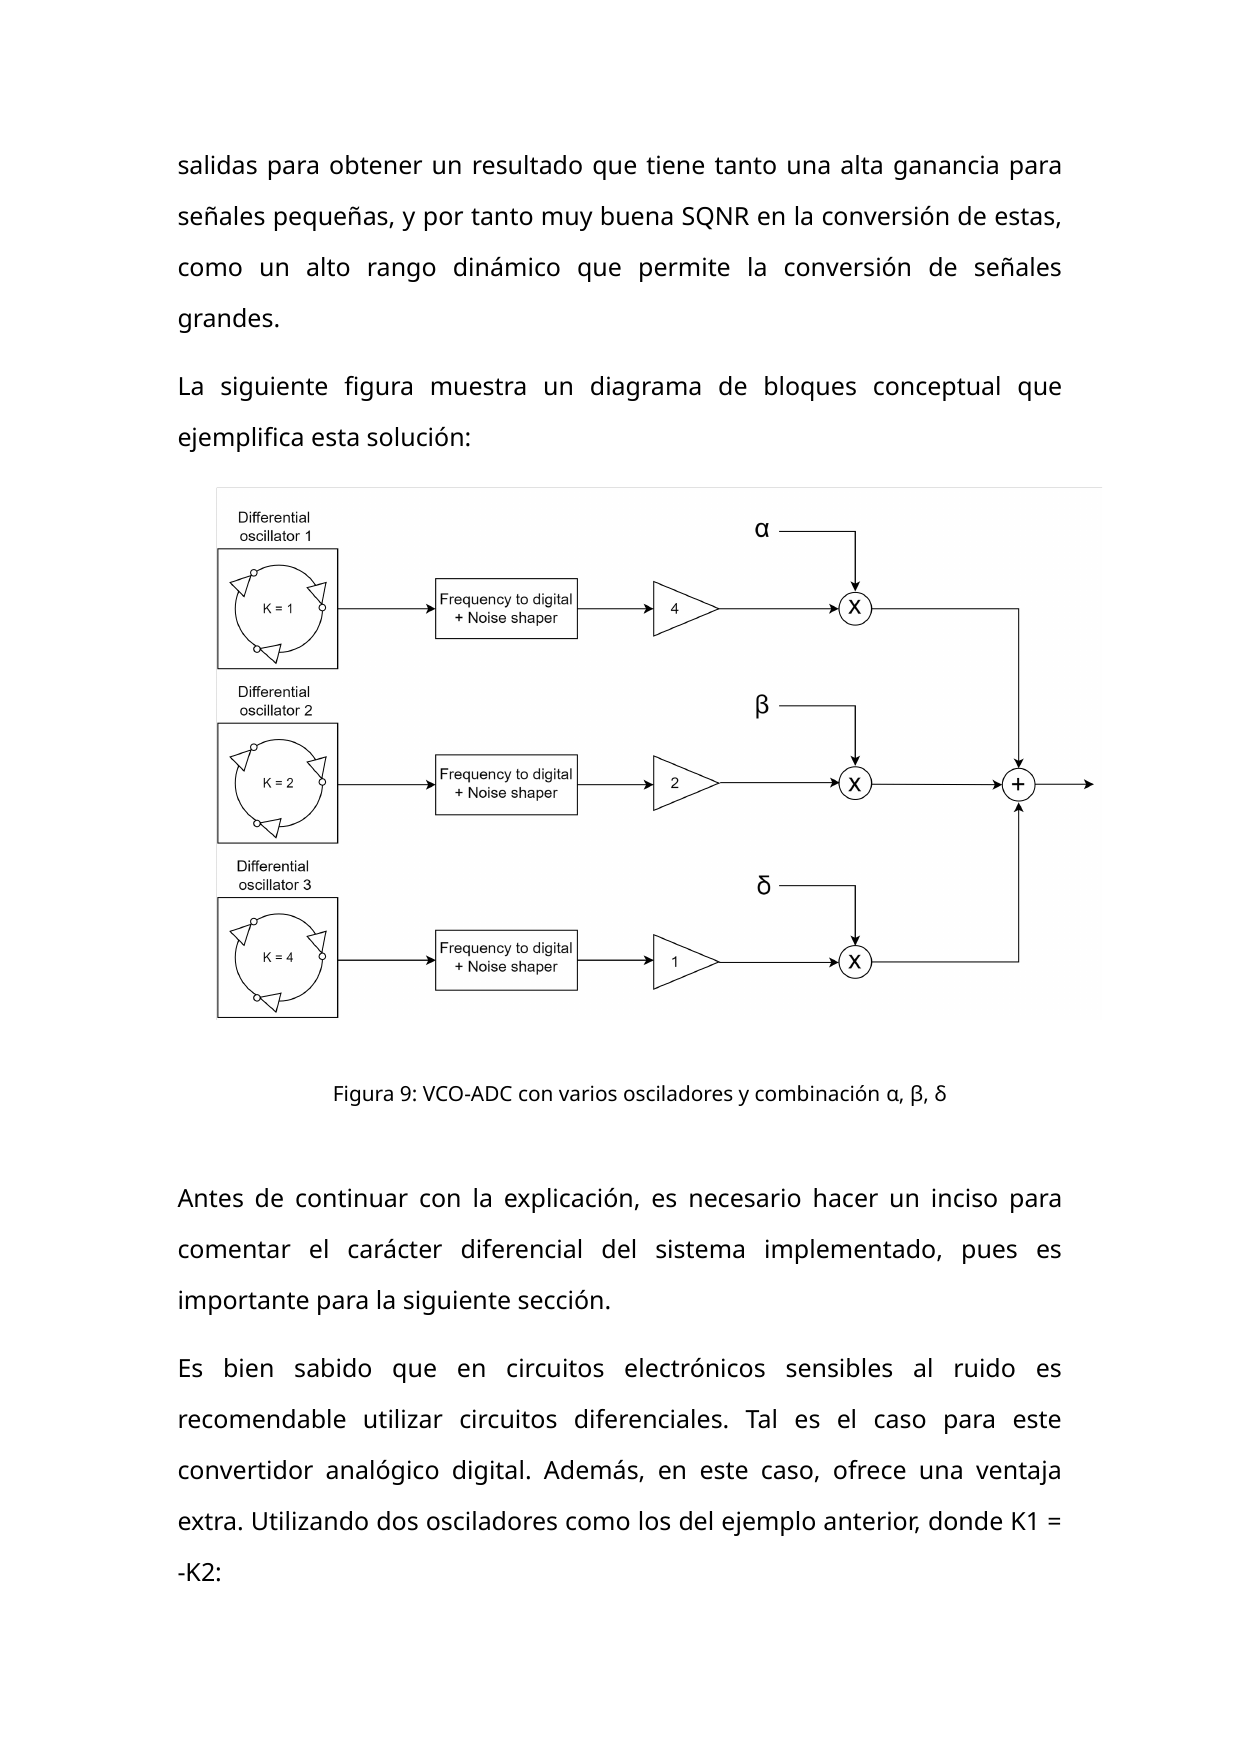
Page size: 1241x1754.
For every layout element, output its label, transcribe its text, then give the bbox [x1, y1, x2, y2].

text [177, 148, 1063, 335]
text Antes de continuar con la explicación, es necesario hacer un inciso para comentar el carácter diferencial del sistema implementado, pues es importante para la siguiente sección. [177, 1181, 1063, 1317]
text La siguiente figura muestra un diagrama de bloques conceptual que ejemplifica esta solución: [177, 368, 1063, 453]
text Es bien sabido que en circuitos electrónicos sensibles al ruido es recomendable utilizar circuitos diferenciales. Tal es el caso para este convertidor analógico digital. Además, en este caso, ofrece una ventaja extra. Utilizando dos osciladores como los del ejemplo anterior, donde K1 = -K2: [177, 1351, 1063, 1589]
picture [216, 487, 1103, 1020]
list Figura 9: VCO-ADC con varios osciladores y combinación α, β, δ [216, 1079, 1063, 1107]
